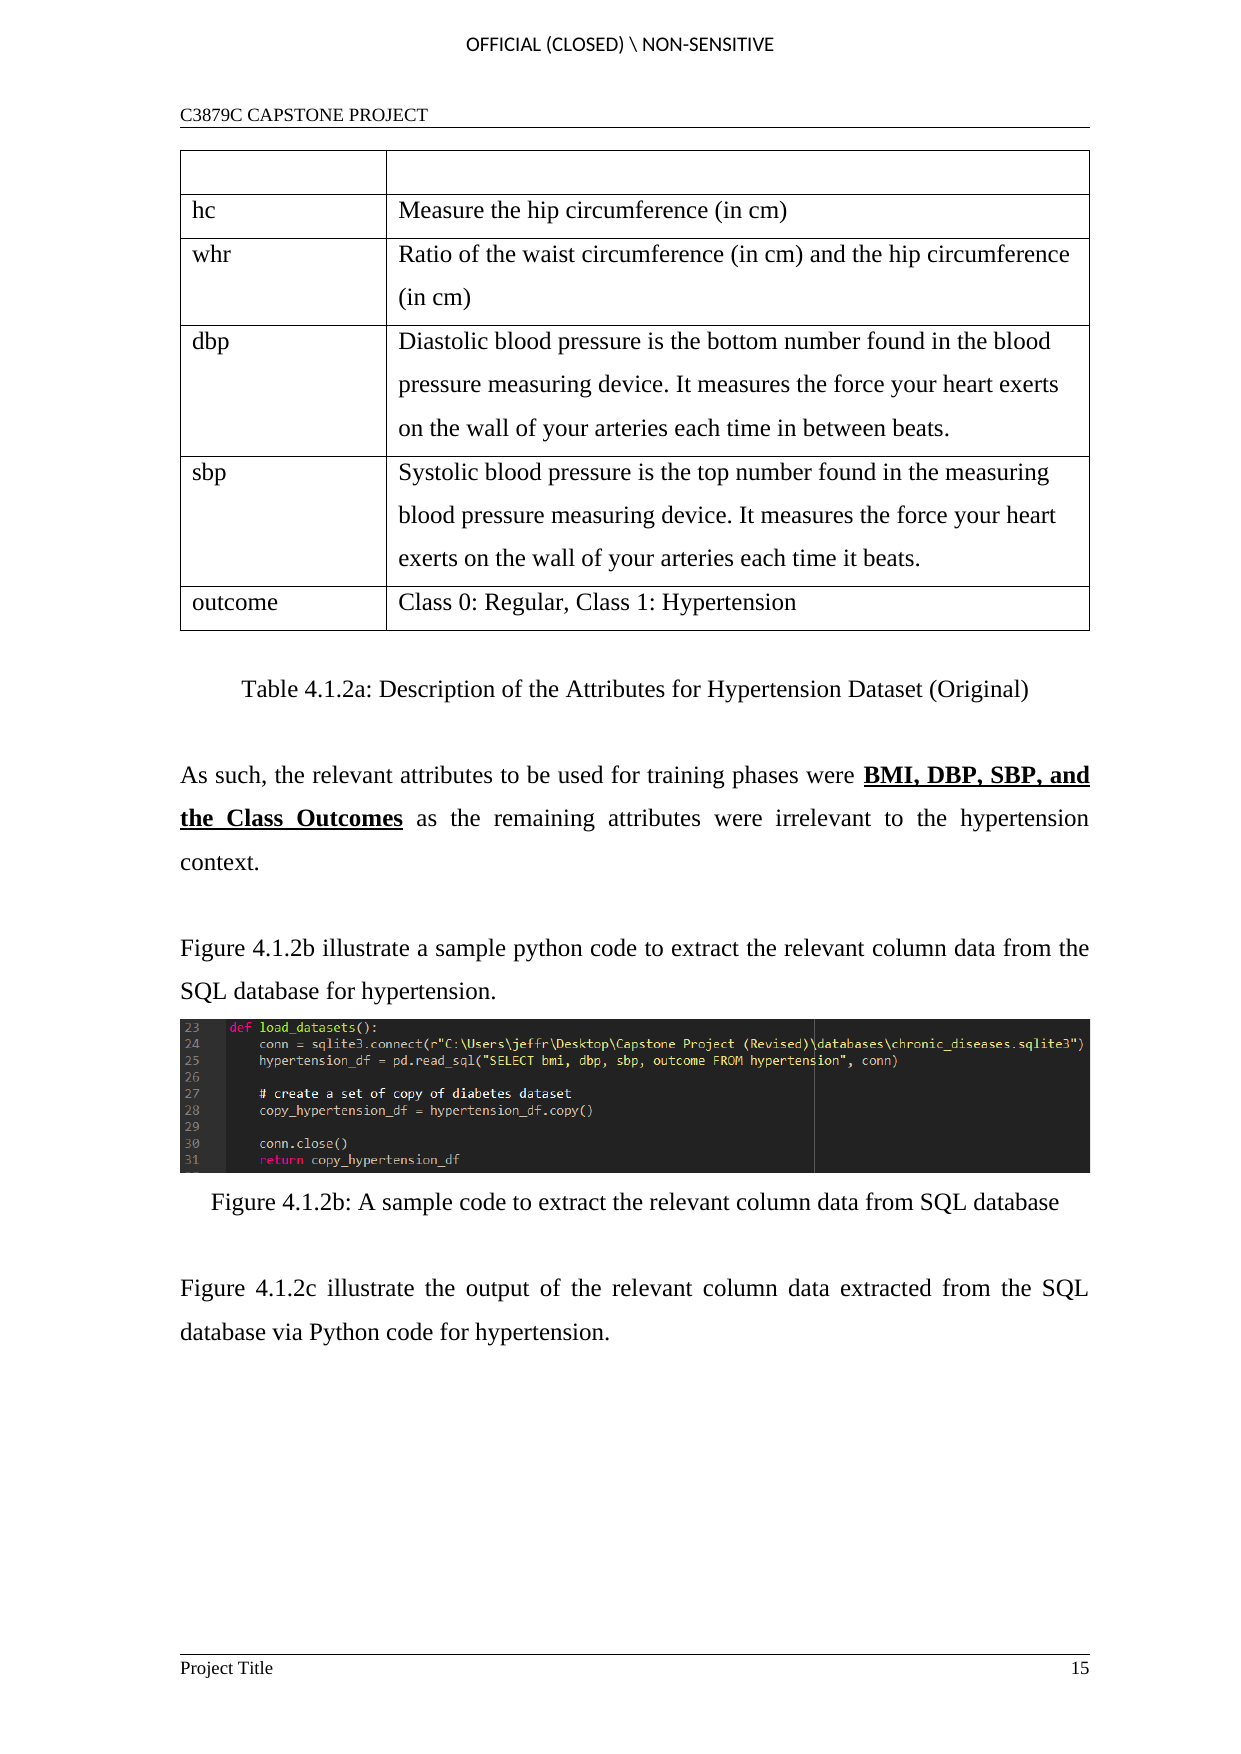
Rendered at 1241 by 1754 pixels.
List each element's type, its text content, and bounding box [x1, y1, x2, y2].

table_cell hc [181, 195, 386, 238]
text Figure 4.1.2b: A sample code to extract the relevant column data from SQL database [180, 1187, 1090, 1216]
text Figure 4.1.2c illustrate the output of the relevant column data extracted from the SQL database via Python code for hypertension. [180, 1273, 1090, 1345]
text As such, the relevant attributes to be used for training phases were BMI, DBP, SBP, and the Class Outcomes as the remaining attributes were irrelevant to the hypertension context. [180, 760, 1090, 875]
table_cell wc [181, 151, 386, 194]
table_cell Measure the hip circumference (in cm) [387, 195, 1089, 238]
table_cell Class 0: Regular, Class 1: Hypertension [387, 587, 1089, 630]
table_cell Diastolic blood pressure is the bottom number found in the blood pressure measuring device. It measures the force your heart exerts on the wall of your arteries each time in between beats. [387, 326, 1089, 456]
table_cell sbp [181, 457, 386, 586]
text Figure 4.1.2b illustrate a sample python code to extract the relevant column data from the SQL database for hypertension. [180, 933, 1090, 1005]
table_cell Ratio of the waist circumference (in cm) and the hip circumference (in cm) [387, 239, 1089, 325]
table_cell outcome [181, 587, 386, 630]
table_cell whr [181, 239, 386, 325]
text Table 4.1.2a: Description of the Attributes for Hypertension Dataset (Original) [180, 674, 1090, 703]
table_cell dbp [181, 326, 386, 456]
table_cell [387, 151, 1089, 194]
table_cell Systolic blood pressure is the top number found in the measuring blood pressure measuring device. It measures the force your heart exerts on the wall of your arteries each time it beats. [387, 457, 1089, 586]
picture [180, 1019, 1091, 1173]
